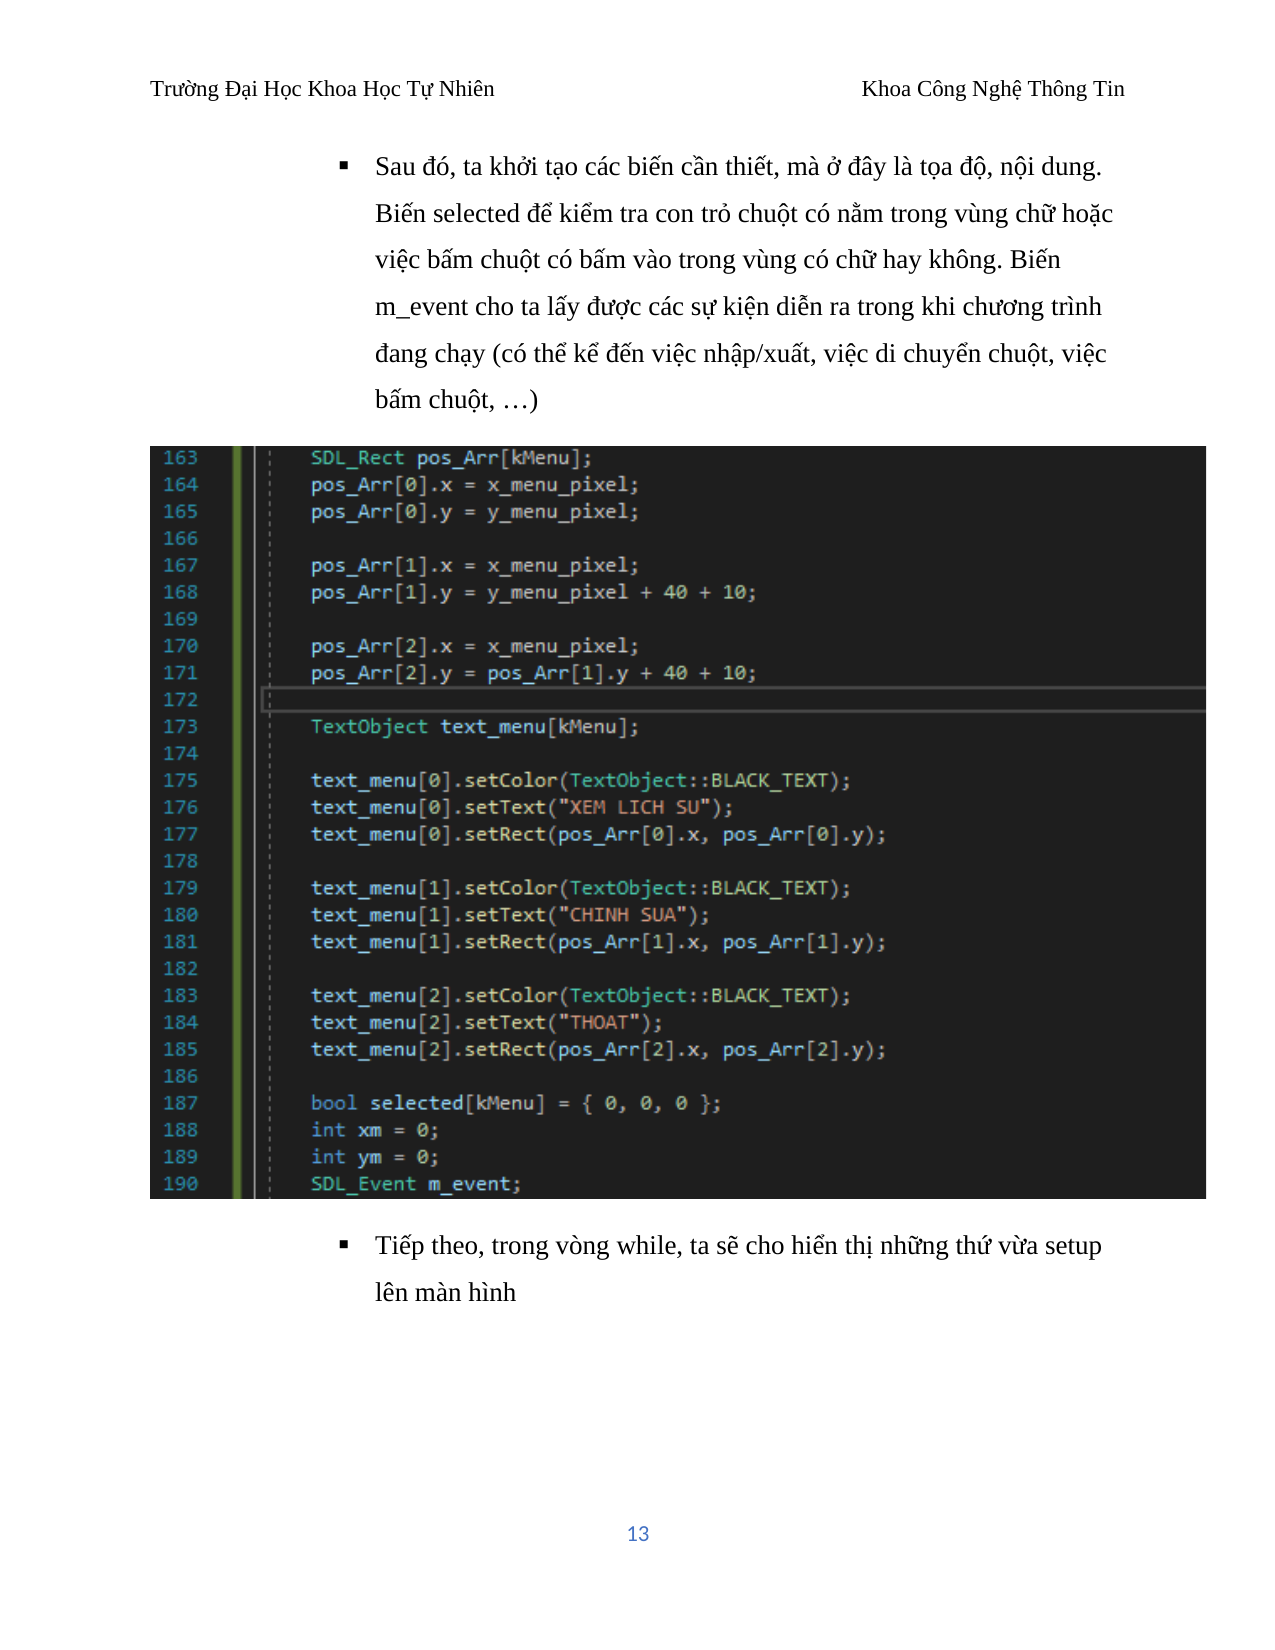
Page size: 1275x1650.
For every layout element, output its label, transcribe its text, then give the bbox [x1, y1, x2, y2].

list Sau đó, ta khởi tạo các biến cần thiết, mà ở đây là tọa độ, nội dung. Biến selected để kiểm tra con trỏ chuột có nằm trong vùng chữ hoặc việc bấm chuột có bấm vào trong vùng có chữ hay không. Biến m_event cho ta lấy được các sự kiện diễn ra trong khi chương trình đang chạy (có thể kể đến việc nhập/xuất, việc di chuyển chuột, việc bấm chuột, …) [337, 150, 1125, 414]
picture [150, 446, 1207, 1199]
list Tiếp theo, trong vòng while, ta sẽ cho hiển thị những thứ vừa setup lên màn hình [337, 1229, 1125, 1307]
